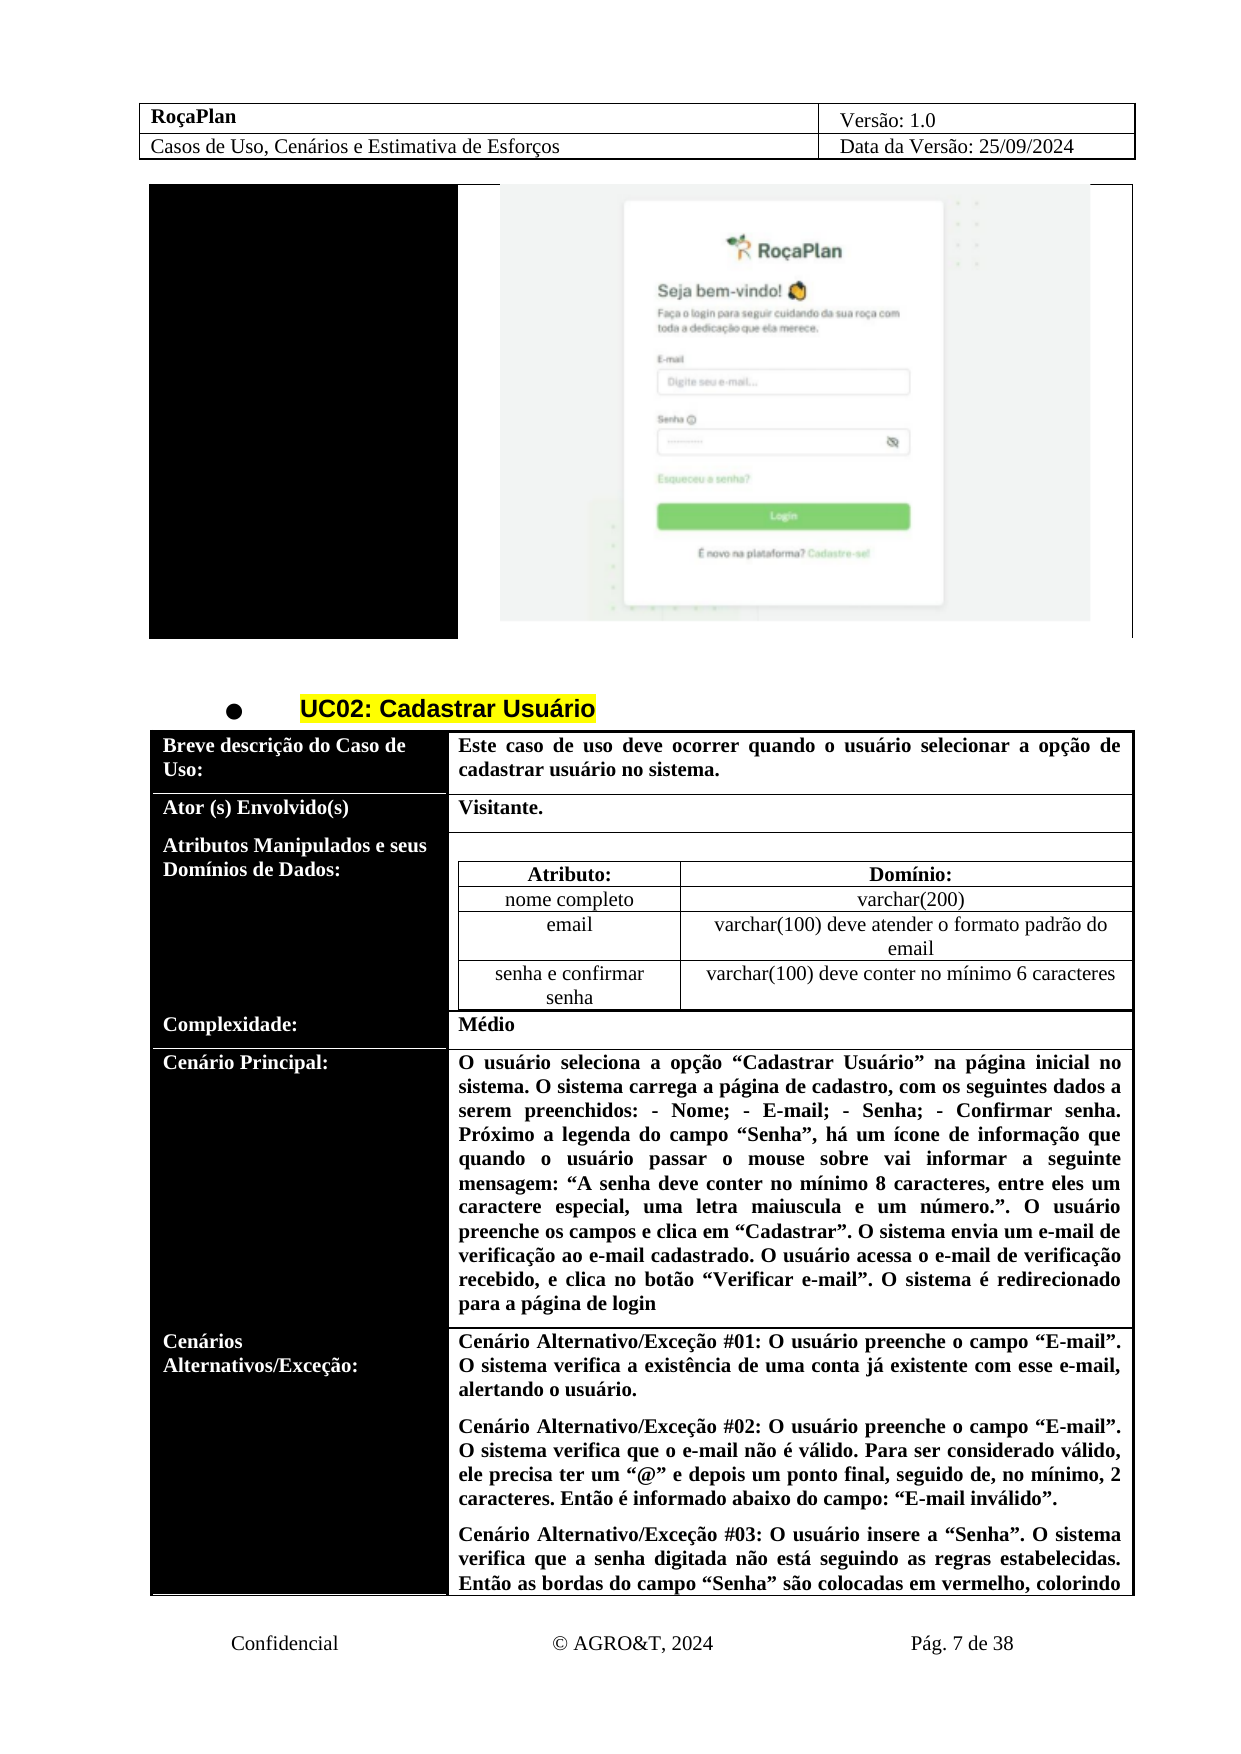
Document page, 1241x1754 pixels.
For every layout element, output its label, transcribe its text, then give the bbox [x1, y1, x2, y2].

table_cell O usuário seleciona a opção “Cadastrar Usuário” na página inicial no sistema. O sistema carrega a página de cadastro, com os seguintes dados a serem preenchidos: - Nome; - E-mail; - Senha; - Confirmar senha. Próximo a legenda do campo “Senha”, há um ícone de informação que quando o usuário passar o mouse sobre vai informar a seguinte mensagem: “A senha deve conter no mínimo 8 caracteres, entre eles um caractere especial, uma letra maiuscula e um número.”. O usuário preenche os campos e clica em “Cadastrar”. O sistema envia um e-mail de verificação ao e-mail cadastrado. O usuário acessa o e-mail de verificação recebido, e clica no botão “Verificar e-mail”. O sistema é redirecionado para a página de login [449, 1050, 1132, 1327]
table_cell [449, 1329, 1132, 1594]
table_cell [153, 1329, 446, 1594]
table_cell Atributos Manipulados e seus Domínios de Dados: [153, 833, 446, 1010]
table_cell [151, 185, 457, 638]
list UC02: Cadastrar Usuário [225, 687, 1090, 730]
picture [500, 184, 1091, 626]
table_header Breve descrição do Caso de Uso: [153, 733, 446, 793]
table_cell Médio [449, 1012, 1132, 1048]
table_header Este caso de uso deve ocorrer quando o usuário selecionar a opção de cadastrar usuário no sistema. [449, 733, 1132, 793]
table_cell Visitante. [449, 795, 1132, 832]
table_cell Cenário Principal: [153, 1050, 446, 1327]
table_cell Complexidade: [153, 1012, 446, 1048]
table_cell Ator (s) Envolvido(s) [153, 795, 446, 832]
table_cell [449, 833, 1132, 1010]
